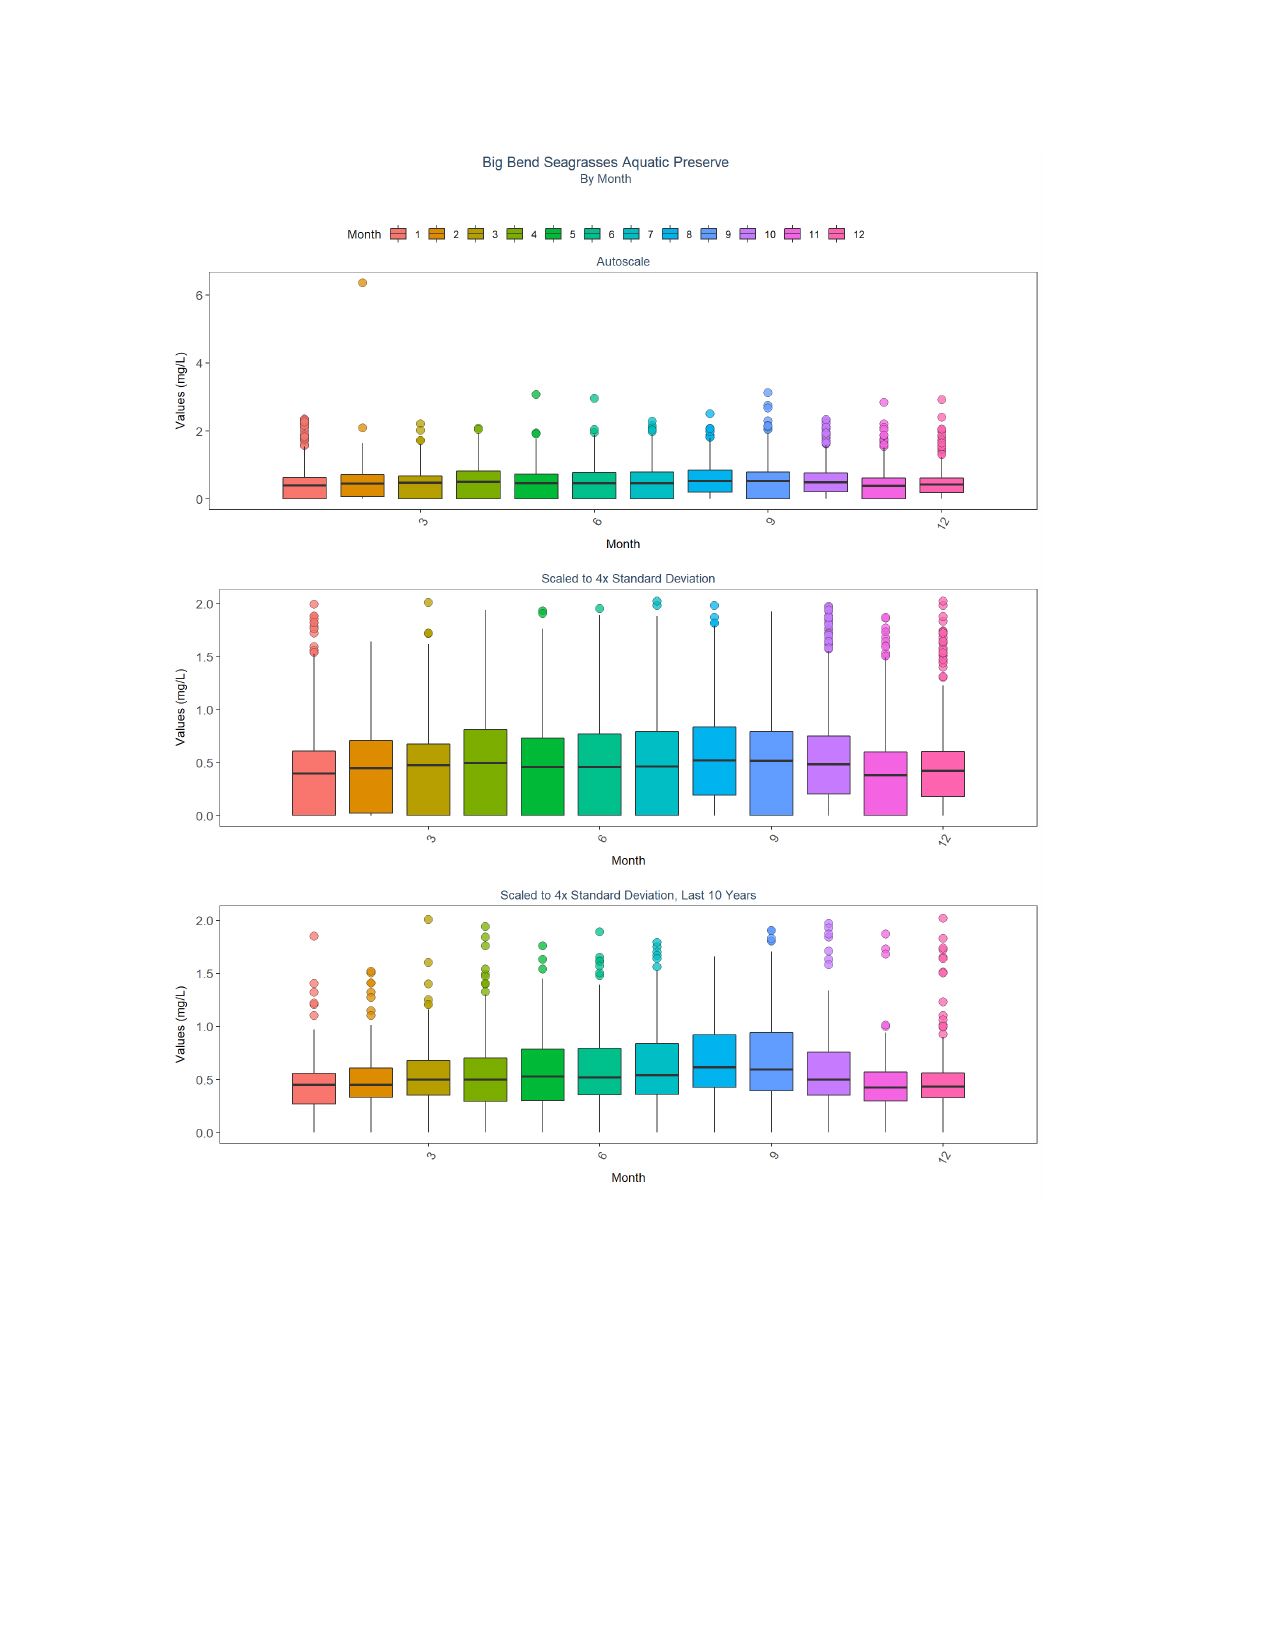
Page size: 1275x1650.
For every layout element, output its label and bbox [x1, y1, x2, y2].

picture [168, 150, 1044, 1200]
